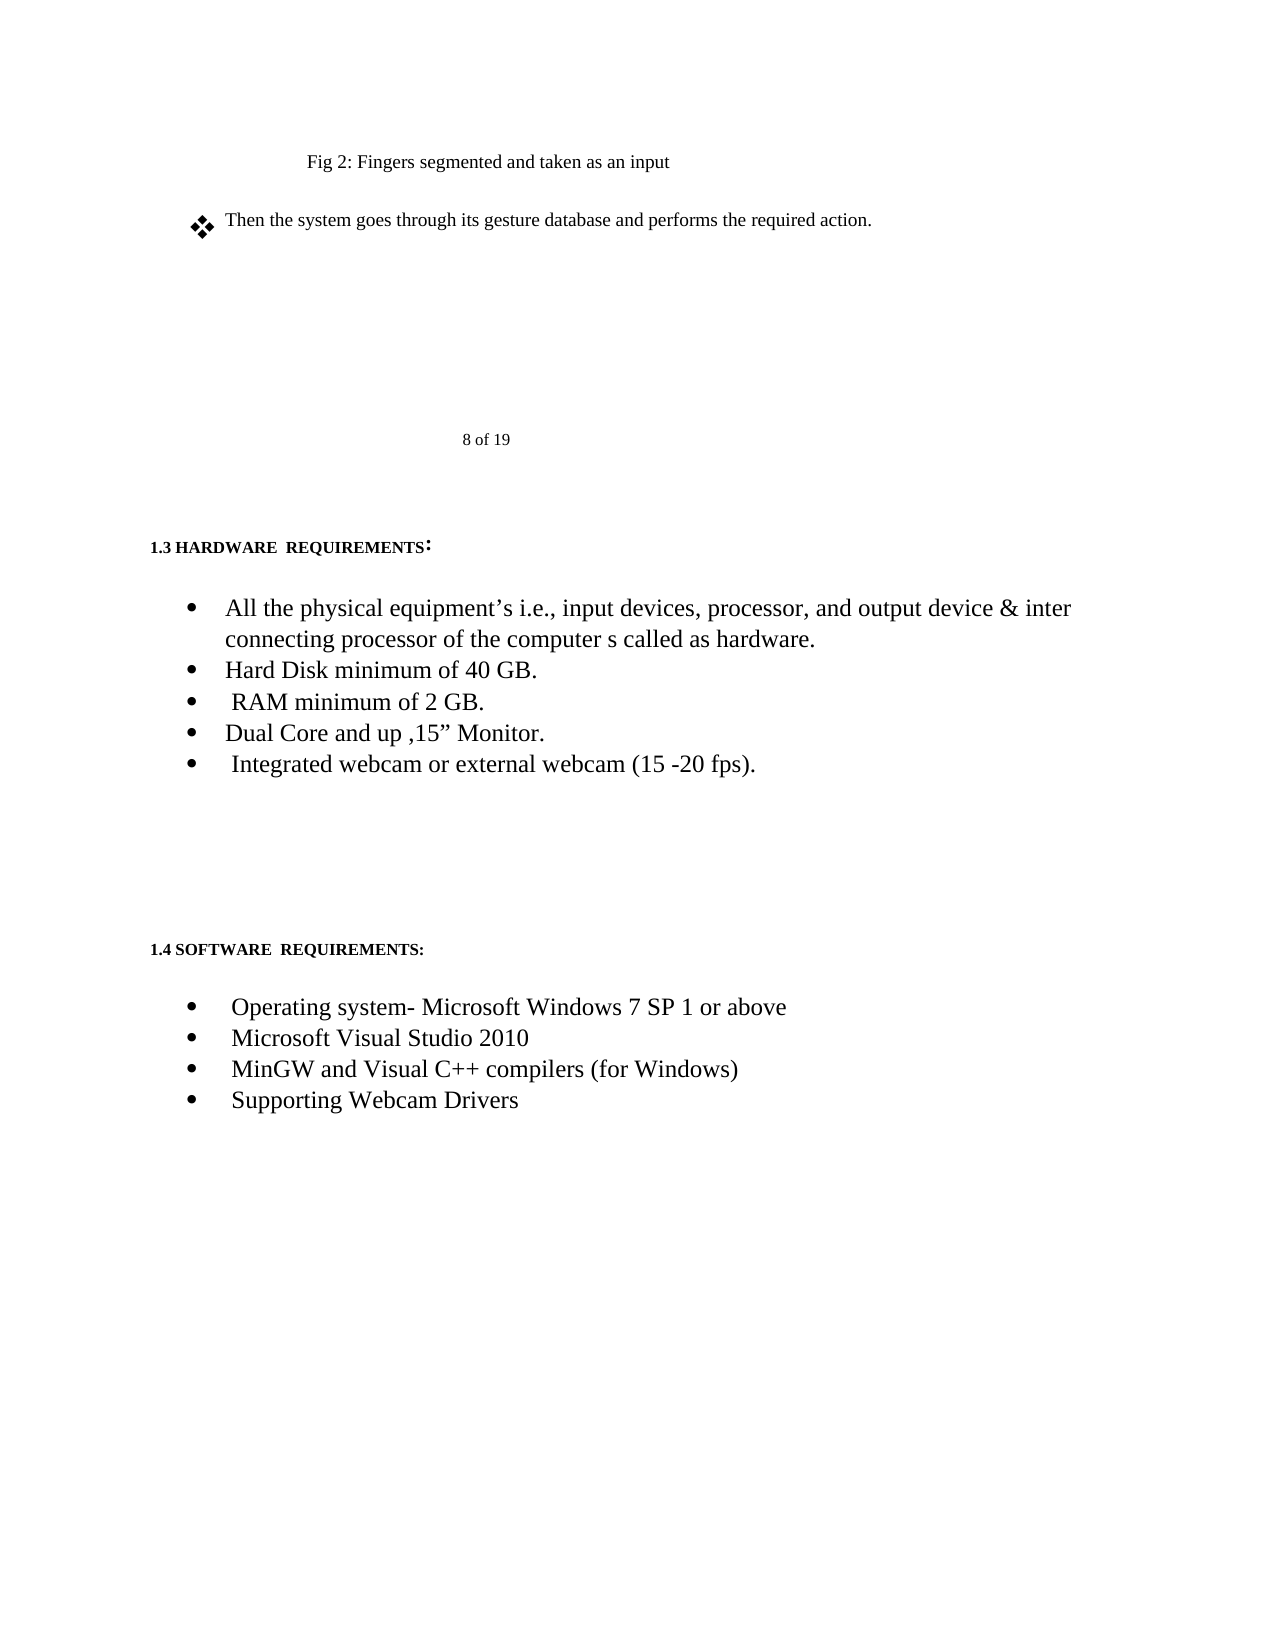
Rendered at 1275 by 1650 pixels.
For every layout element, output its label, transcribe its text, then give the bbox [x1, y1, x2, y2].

text Fig 2: Fingers segmented and taken as an input [150, 150, 1125, 188]
list Dual Core and up ,15” Monitor. [187, 718, 1125, 746]
list Supporting Webcam Drivers [187, 1085, 1125, 1114]
list Operating system- Microsoft Windows 7 SP 1 or above [187, 992, 1125, 1021]
list Then the system goes through its gesture database and performs the required action. [187, 208, 1125, 246]
list Microsoft Visual Studio 2010 [187, 1023, 1125, 1052]
text 1.3 HARDWARE REQUIREMENTS: [150, 530, 1125, 573]
list Hard Disk minimum of 40 GB. [187, 656, 1125, 684]
text 1.4 SOFTWARE REQUIREMENTS: [150, 939, 1125, 973]
text 8 of 19 [150, 430, 1125, 463]
list MinGW and Visual C++ compilers (for Windows) [187, 1054, 1125, 1083]
list Integrated webcam or external webcam (15 -20 fps). [187, 749, 1125, 777]
list All the physical equipment’s i.e., input devices, processor, and output device & inter connecting processor of the computer s called as hardware. [187, 593, 1125, 653]
list RAM minimum of 2 GB. [187, 687, 1125, 715]
